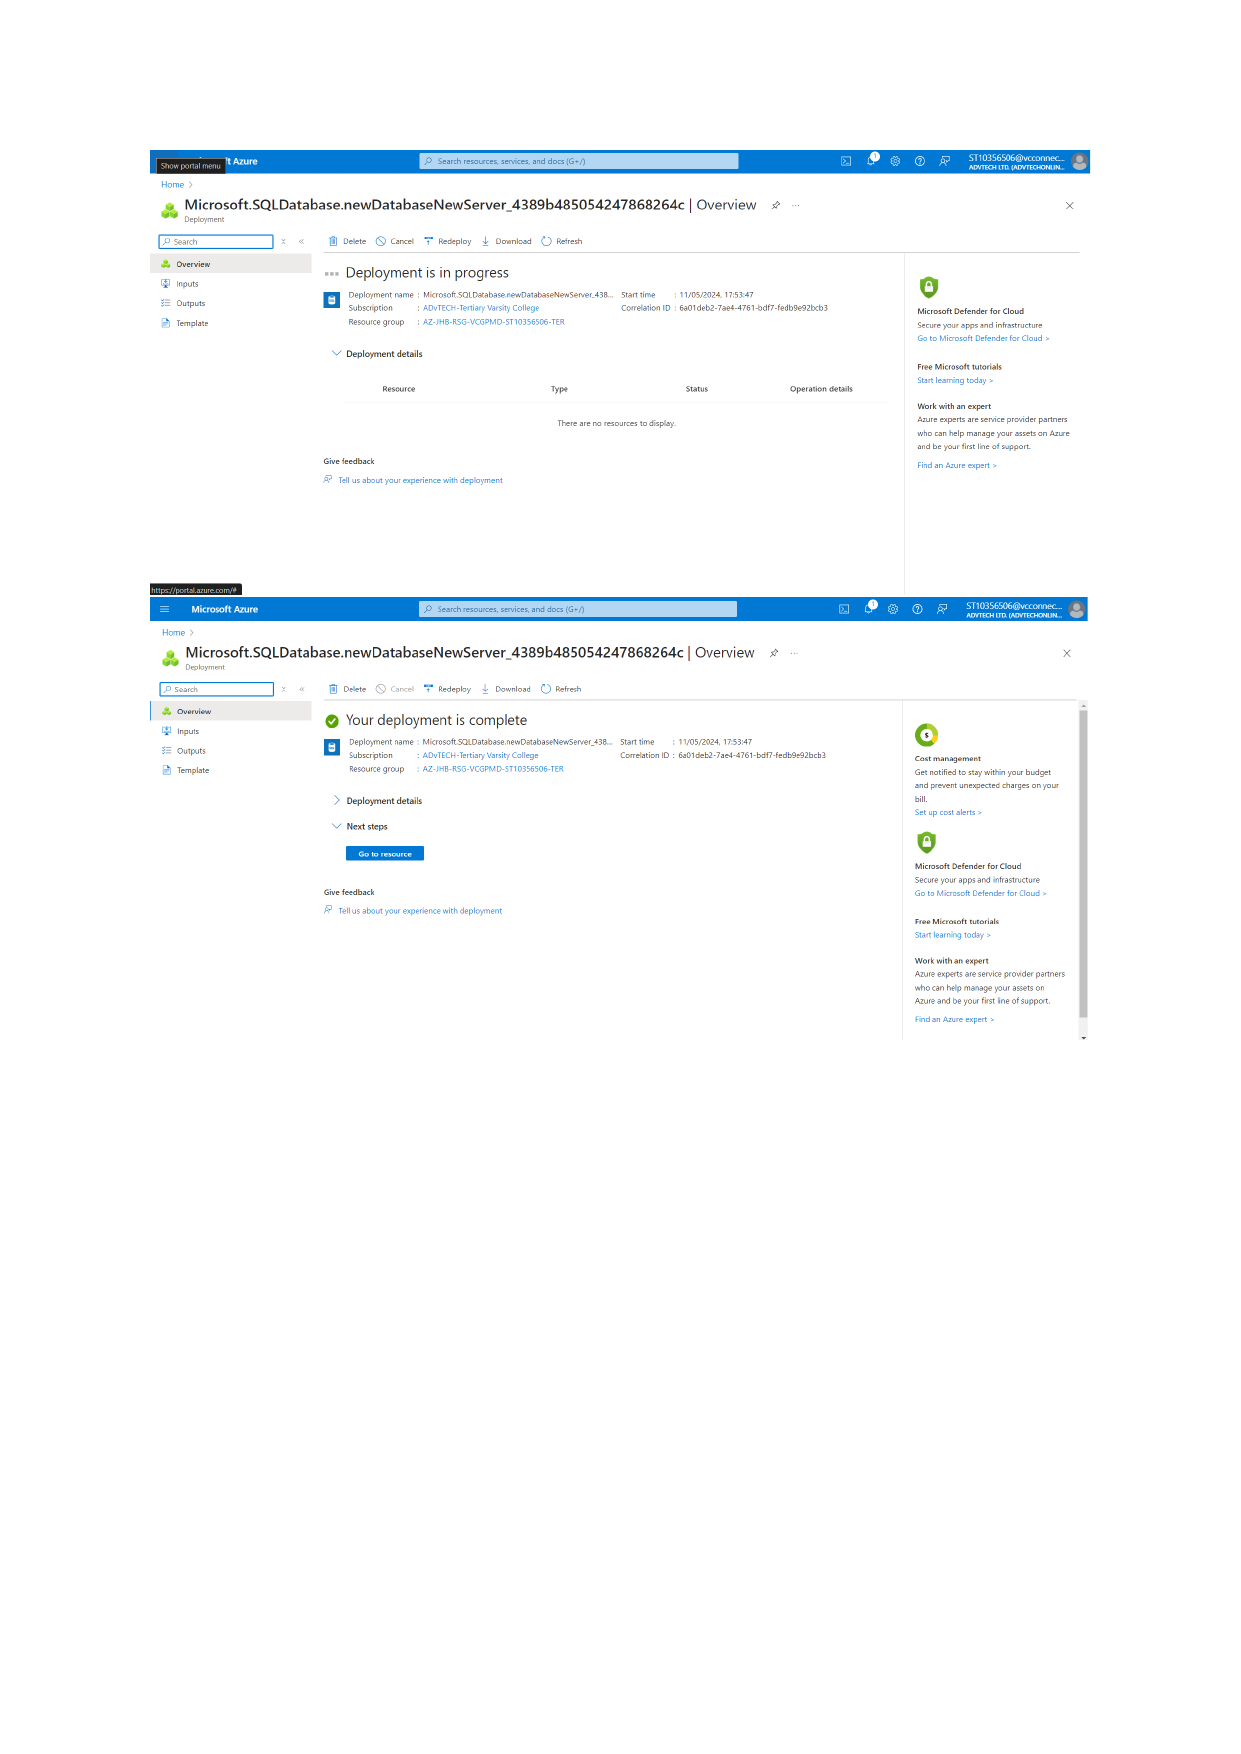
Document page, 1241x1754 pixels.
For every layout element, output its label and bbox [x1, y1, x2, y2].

picture [150, 597, 1088, 1040]
picture [150, 150, 1091, 595]
